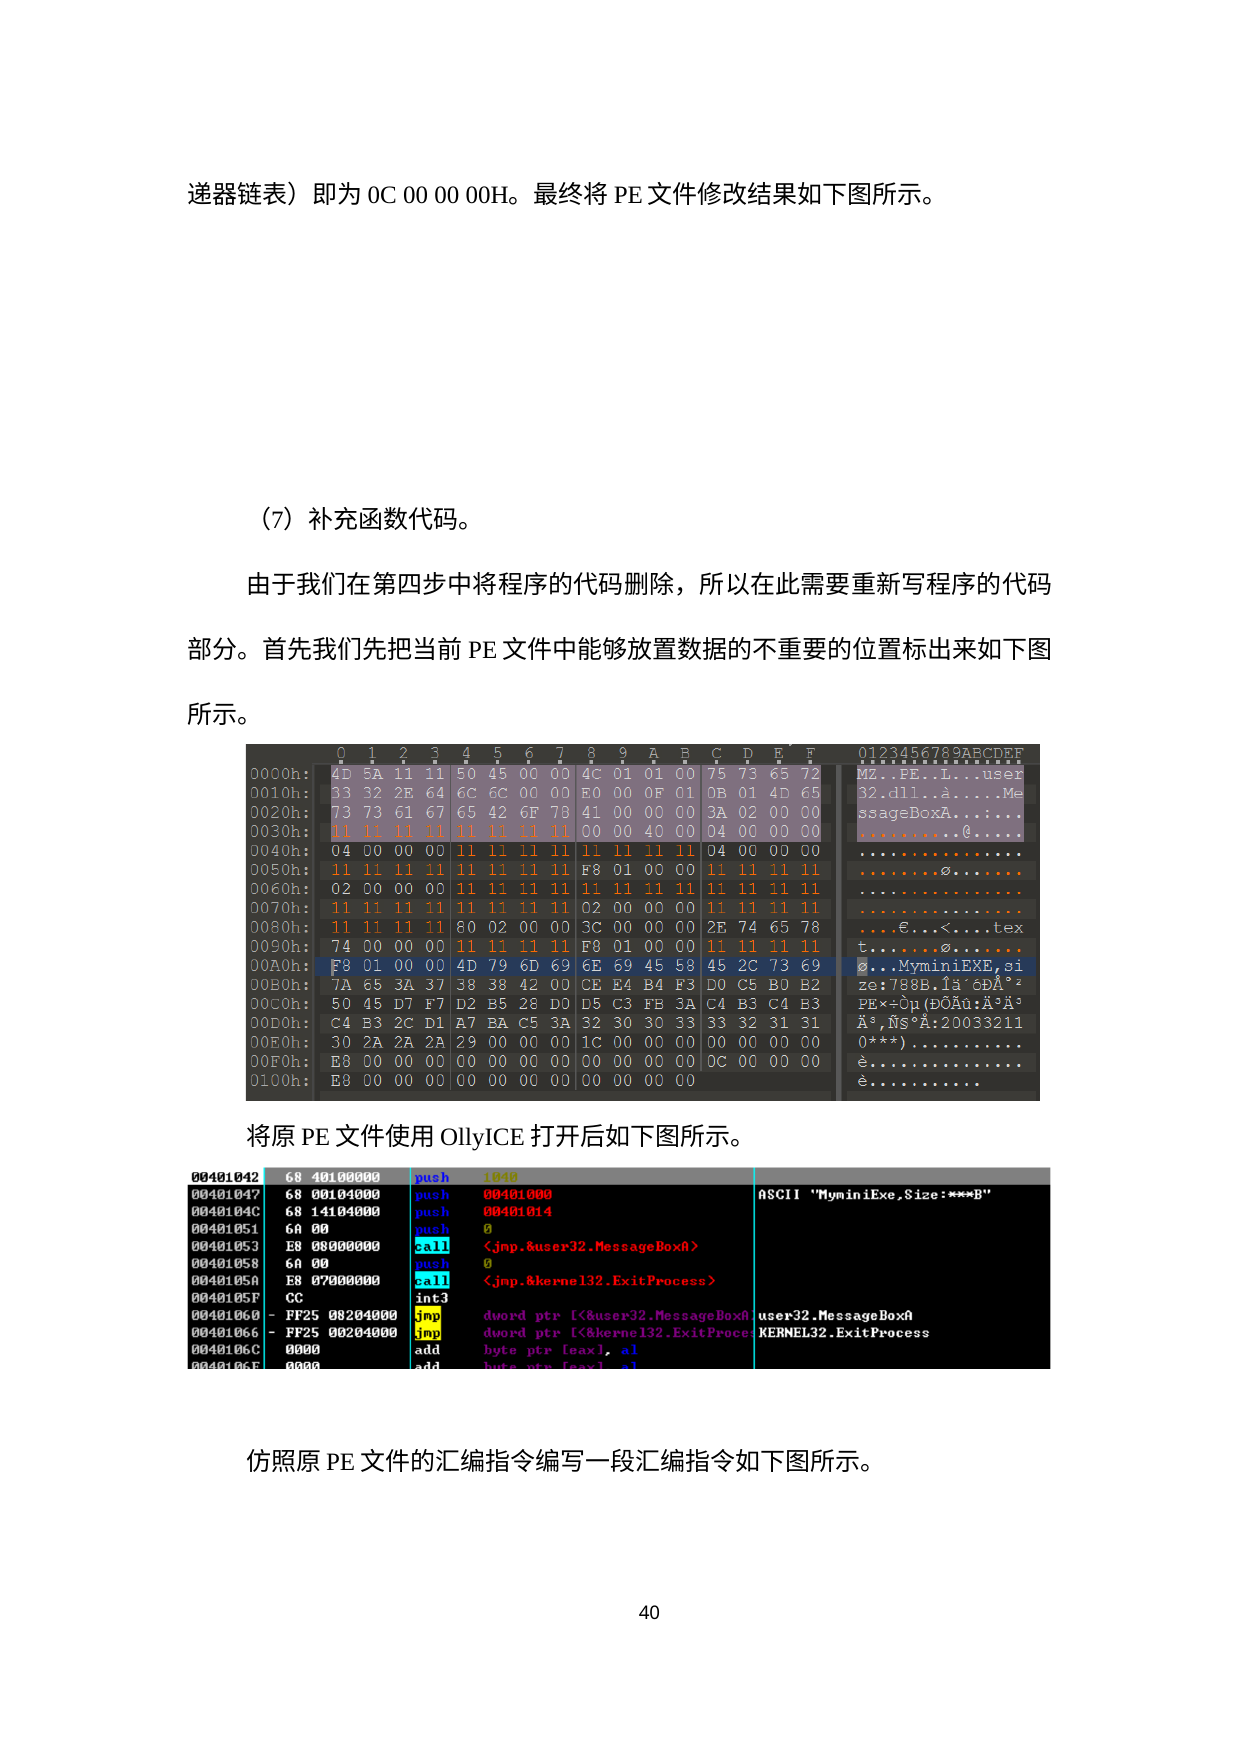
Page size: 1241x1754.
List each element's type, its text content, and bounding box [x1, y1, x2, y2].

picture [187, 1167, 1051, 1369]
text 仿照原PE文件的汇编指令编写一段汇编指令如下图所示。 [187, 1427, 1053, 1492]
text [187, 160, 1053, 225]
text 由于我们在第四步中将程序的代码删除，所以在此需要重新写程序的代码部分。首先我们先把当前PE文件中能够放置数据的不重要的位置标出来如下图所示。 [187, 550, 1053, 745]
picture [245, 744, 1040, 1101]
text （7）补充函数代码。 [187, 485, 1053, 550]
text 将原PE文件使用OllyICE打开后如下图所示。 [187, 1102, 1053, 1167]
